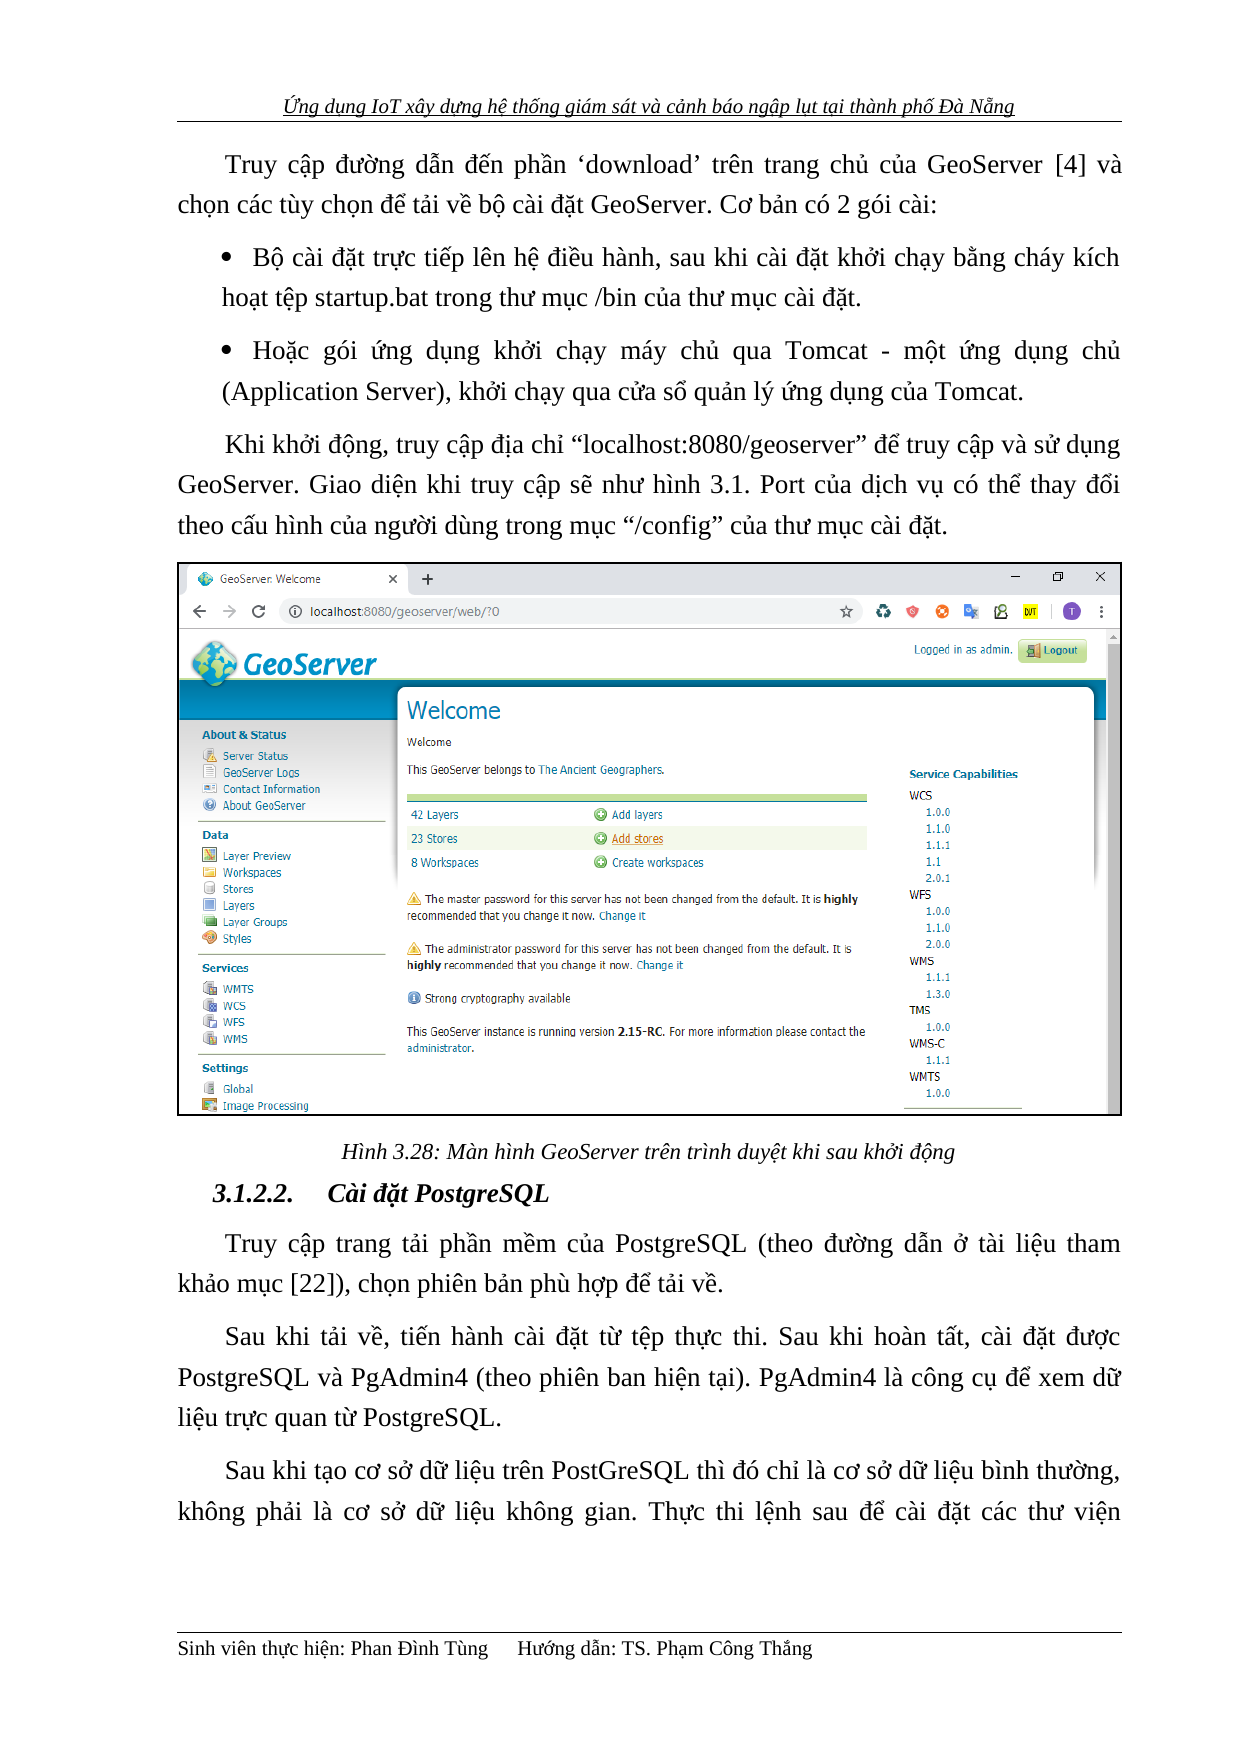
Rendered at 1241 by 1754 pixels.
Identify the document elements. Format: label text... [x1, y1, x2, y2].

text Truy cập đường dẫn đến phần ‘download’ trên trang chủ của GeoServer và chọn các tùy chọn để tải về bộ cài đặt GeoServer. Cơ bản có 2 gói cài: [177, 148, 1122, 219]
text Khi khởi động, truy cập địa chỉ “localhost:8080/geoserver” để truy cập và sử dụng GeoServer. Giao diện khi truy cập sẽ như hình 3.1. Port của dịch vụ có thể thay đổi theo cấu hình của người dùng trong mục “/config” của thư mục cài đặt. [177, 428, 1122, 540]
list Bộ cài đặt trực tiếp lên hệ điều hành, sau khi cài đặt khởi chạy bằng cháy kích hoạt tệp startup.bat trong thư mục /bin của thư mục cài đặt. [222, 241, 1122, 313]
text Sau khi tải về, tiến hành cài đặt từ tệp thực thi. Sau khi hoàn tất, cài đặt được PostgreSQL và PgAdmin4 (theo phiên ban hiện tại). PgAdmin4 là công cụ để xem dữ liệu trực quan từ PostgreSQL. [177, 1320, 1122, 1432]
subtitle 3.1.2.2. Cài đặt PostgreSQL [213, 1177, 1122, 1208]
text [177, 1454, 1122, 1526]
list Hoặc gói ứng dụng khởi chạy máy chủ qua Tomcat - một ứng dụng chủ (Application Server), khởi chạy qua cửa sổ quản lý ứng dụng của Tomcat. [222, 334, 1122, 406]
text Truy cập trang tải phần mềm của PostgreSQL (theo đường dẫn ở tài liệu tham khảo mục ), chọn phiên bản phù hợp để tải về. [177, 1227, 1122, 1299]
picture [179, 564, 1120, 1114]
